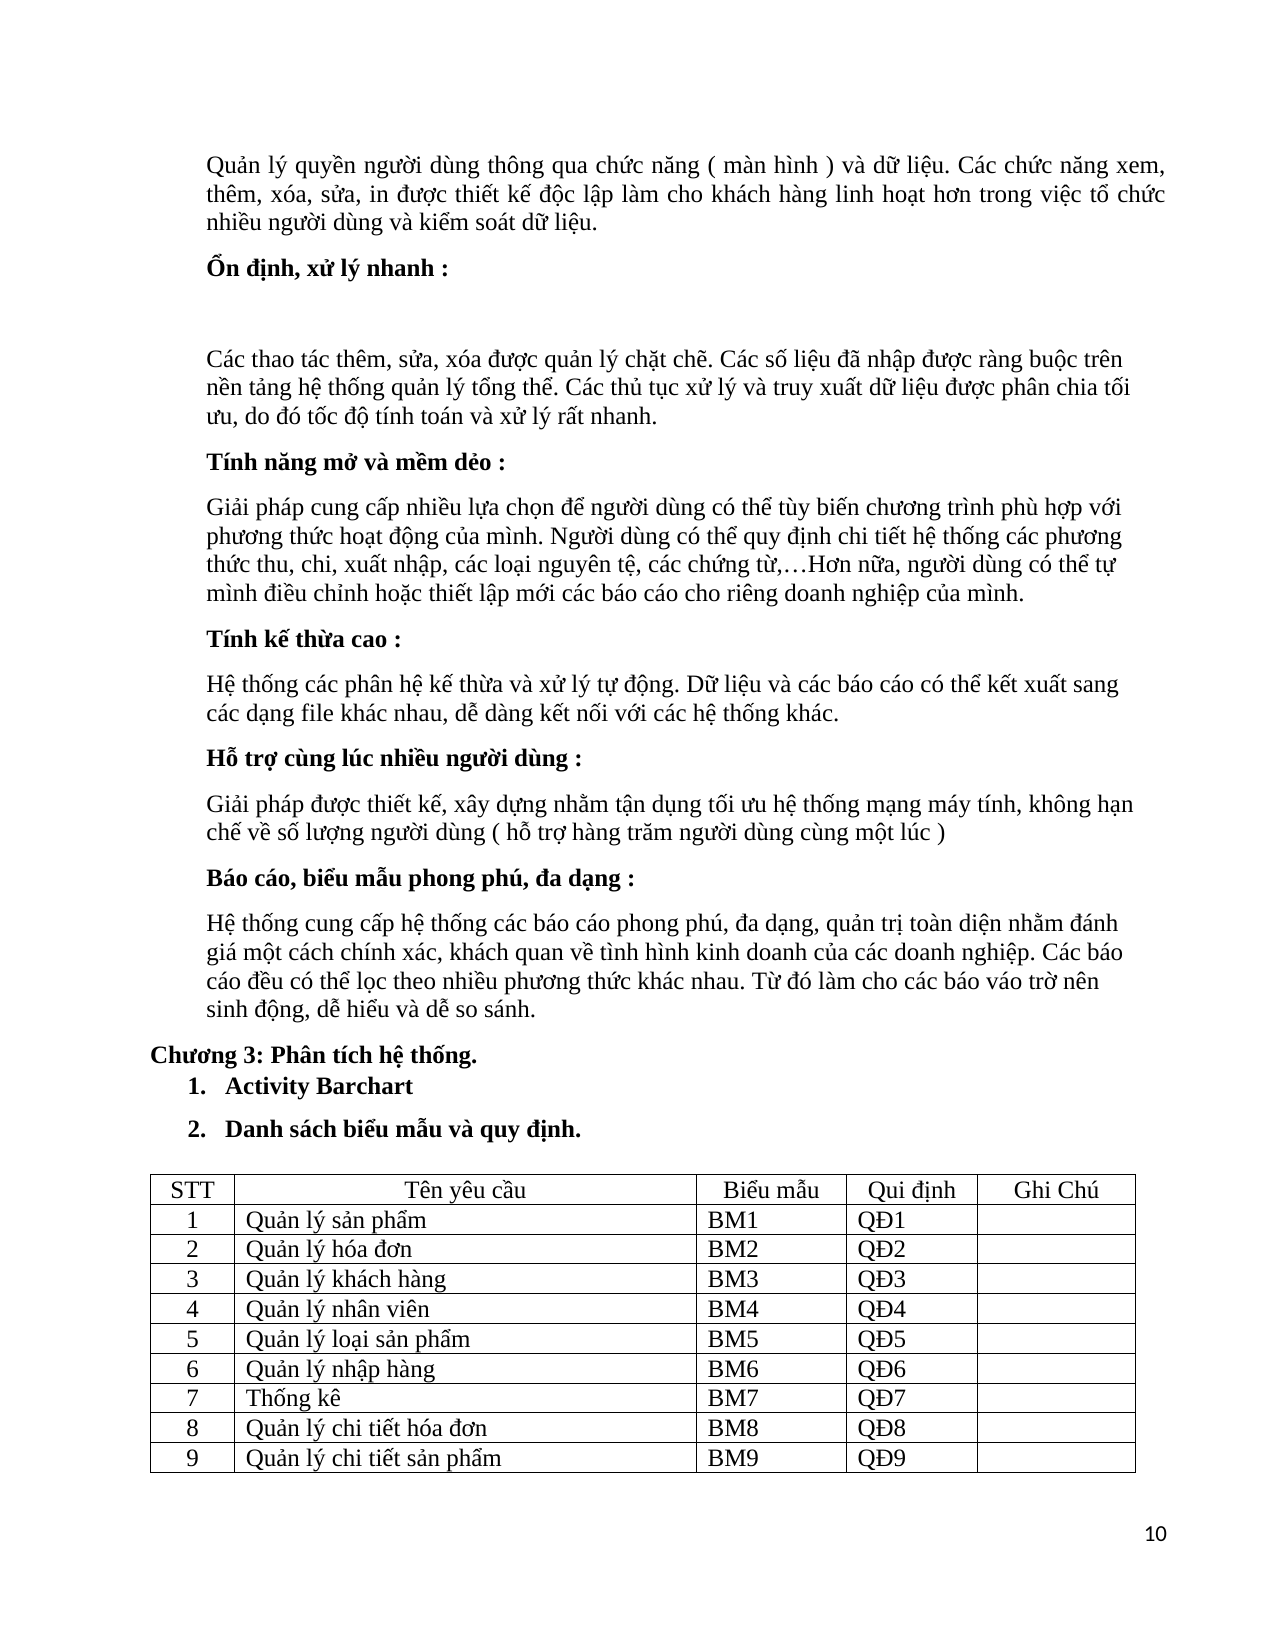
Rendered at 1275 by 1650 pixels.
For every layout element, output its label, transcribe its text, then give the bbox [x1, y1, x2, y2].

table_cell BM3 [697, 1264, 846, 1293]
table_cell 8 [151, 1413, 234, 1442]
table_cell Quản lý khách hàng [235, 1264, 696, 1293]
table_cell 4 [151, 1294, 234, 1323]
table_header Biểu mẫu [697, 1175, 846, 1204]
table_cell BM9 [697, 1443, 846, 1472]
table_cell Quản lý chi tiết hóa đơn [235, 1413, 696, 1442]
table_cell QĐ2 [847, 1235, 977, 1263]
text Ổn định, xử lý nhanh : [206, 253, 1167, 282]
table_cell QĐ7 [847, 1384, 977, 1412]
text Hệ thống cung cấp hệ thống các báo cáo phong phú, đa dạng, quản trị toàn diện nhằm đánh giá một cách chính xác, khách quan về tình hình kinh doanh của các doanh nghiệp. Các báo cáo đều có thể lọc theo nhiều phương thức khác nhau. Từ đó làm cho các báo váo trờ nên sinh động, dễ hiểu và dễ so sánh. [206, 908, 1146, 1023]
table_cell 9 [151, 1443, 234, 1472]
table_cell 3 [151, 1264, 234, 1293]
table_cell BM5 [697, 1324, 846, 1353]
table_cell BM8 [697, 1413, 846, 1442]
text Quản lý quyền người dùng thông qua chức năng ( màn hình ) và dữ liệu. Các chức năng xem, thêm, xóa, sửa, in được thiết kế độc lập làm cho khách hàng linh hoạt hơn trong việc tổ chức nhiều người dùng và kiểm soát dữ liệu. [206, 150, 1167, 236]
text Giải pháp cung cấp nhiều lựa chọn để người dùng có thể tùy biến chương trình phù hợp với phương thức hoạt động của mình. Người dùng có thể quy định chi tiết hệ thống các phương thức thu, chi, xuất nhập, các loại nguyên tệ, các chứng từ,…Hơn nữa, người dùng có thể tự mình điều chỉnh hoặc thiết lập mới các báo cáo cho riêng doanh nghiệp của mình. [206, 492, 1158, 607]
table_header Ghi Chú [978, 1175, 1135, 1204]
table_cell Quản lý loại sản phẩm [235, 1324, 696, 1353]
table_cell [978, 1235, 1135, 1263]
table_header Qui định [847, 1175, 977, 1204]
table_cell QĐ5 [847, 1324, 977, 1353]
table_cell BM7 [697, 1384, 846, 1412]
table_cell 1 [151, 1205, 234, 1233]
text Hỗ trợ cùng lúc nhiều người dùng : [206, 743, 1167, 772]
list Activity Barchart [187, 1071, 1167, 1100]
table_cell Thống kê [235, 1384, 696, 1412]
table_header Tên yêu cầu [235, 1175, 696, 1204]
table_header STT [151, 1175, 234, 1204]
text Các thao tác thêm, sửa, xóa được quản lý chặt chẽ. Các số liệu đã nhập được ràng buộc trên nền tảng hệ thống quản lý tổng thể. Các thủ tục xử lý và truy xuất dữ liệu được phân chia tối ưu, do đó tốc độ tính toán và xử lý rất nhanh. [206, 344, 1148, 430]
table_cell QĐ6 [847, 1354, 977, 1382]
table_cell 7 [151, 1384, 234, 1412]
table_cell [978, 1354, 1135, 1382]
text Báo cáo, biểu mẫu phong phú, đa dạng : [206, 863, 1167, 892]
table_cell 2 [151, 1235, 234, 1263]
text Giải pháp được thiết kế, xây dựng nhằm tận dụng tối ưu hệ thống mạng máy tính, không hạn chế về số lượng người dùng ( hỗ trợ hàng trăm người dùng cùng một lúc ) [206, 789, 1144, 846]
table_cell BM4 [697, 1294, 846, 1323]
table_cell [978, 1413, 1135, 1442]
table_cell [978, 1264, 1135, 1293]
text Tính kế thừa cao : [206, 624, 1167, 652]
table_cell Quản lý nhập hàng [235, 1354, 696, 1382]
table_cell QĐ3 [847, 1264, 977, 1293]
table_cell Quản lý hóa đơn [235, 1235, 696, 1263]
table_cell [978, 1384, 1135, 1412]
table_cell 6 [151, 1354, 234, 1382]
text Tính năng mở và mềm dẻo : [206, 447, 1167, 475]
table_cell [978, 1443, 1135, 1472]
text Hệ thống các phân hệ kế thừa và xử lý tự động. Dữ liệu và các báo cáo có thể kết xuất sang các dạng file khác nhau, dễ dàng kết nối với các hệ thống khác. [206, 669, 1156, 727]
table_cell QĐ8 [847, 1413, 977, 1442]
table_cell [978, 1294, 1135, 1323]
table_cell QĐ4 [847, 1294, 977, 1323]
table_cell BM6 [697, 1354, 846, 1382]
table_cell QĐ1 [847, 1205, 977, 1233]
table_cell BM1 [697, 1205, 846, 1233]
subtitle Chương 3: Phân tích hệ thống. [150, 1040, 1167, 1069]
table_cell Quản lý chi tiết sản phẩm [235, 1443, 696, 1472]
table_cell [978, 1324, 1135, 1353]
table_cell 5 [151, 1324, 234, 1353]
table_cell QĐ9 [847, 1443, 977, 1472]
table_cell Quản lý sản phẩm [235, 1205, 696, 1233]
table_cell [978, 1205, 1135, 1233]
list Danh sách biểu mẫu và quy định. [187, 1114, 1167, 1143]
table_cell Quản lý nhân viên [235, 1294, 696, 1323]
table_cell BM2 [697, 1235, 846, 1263]
